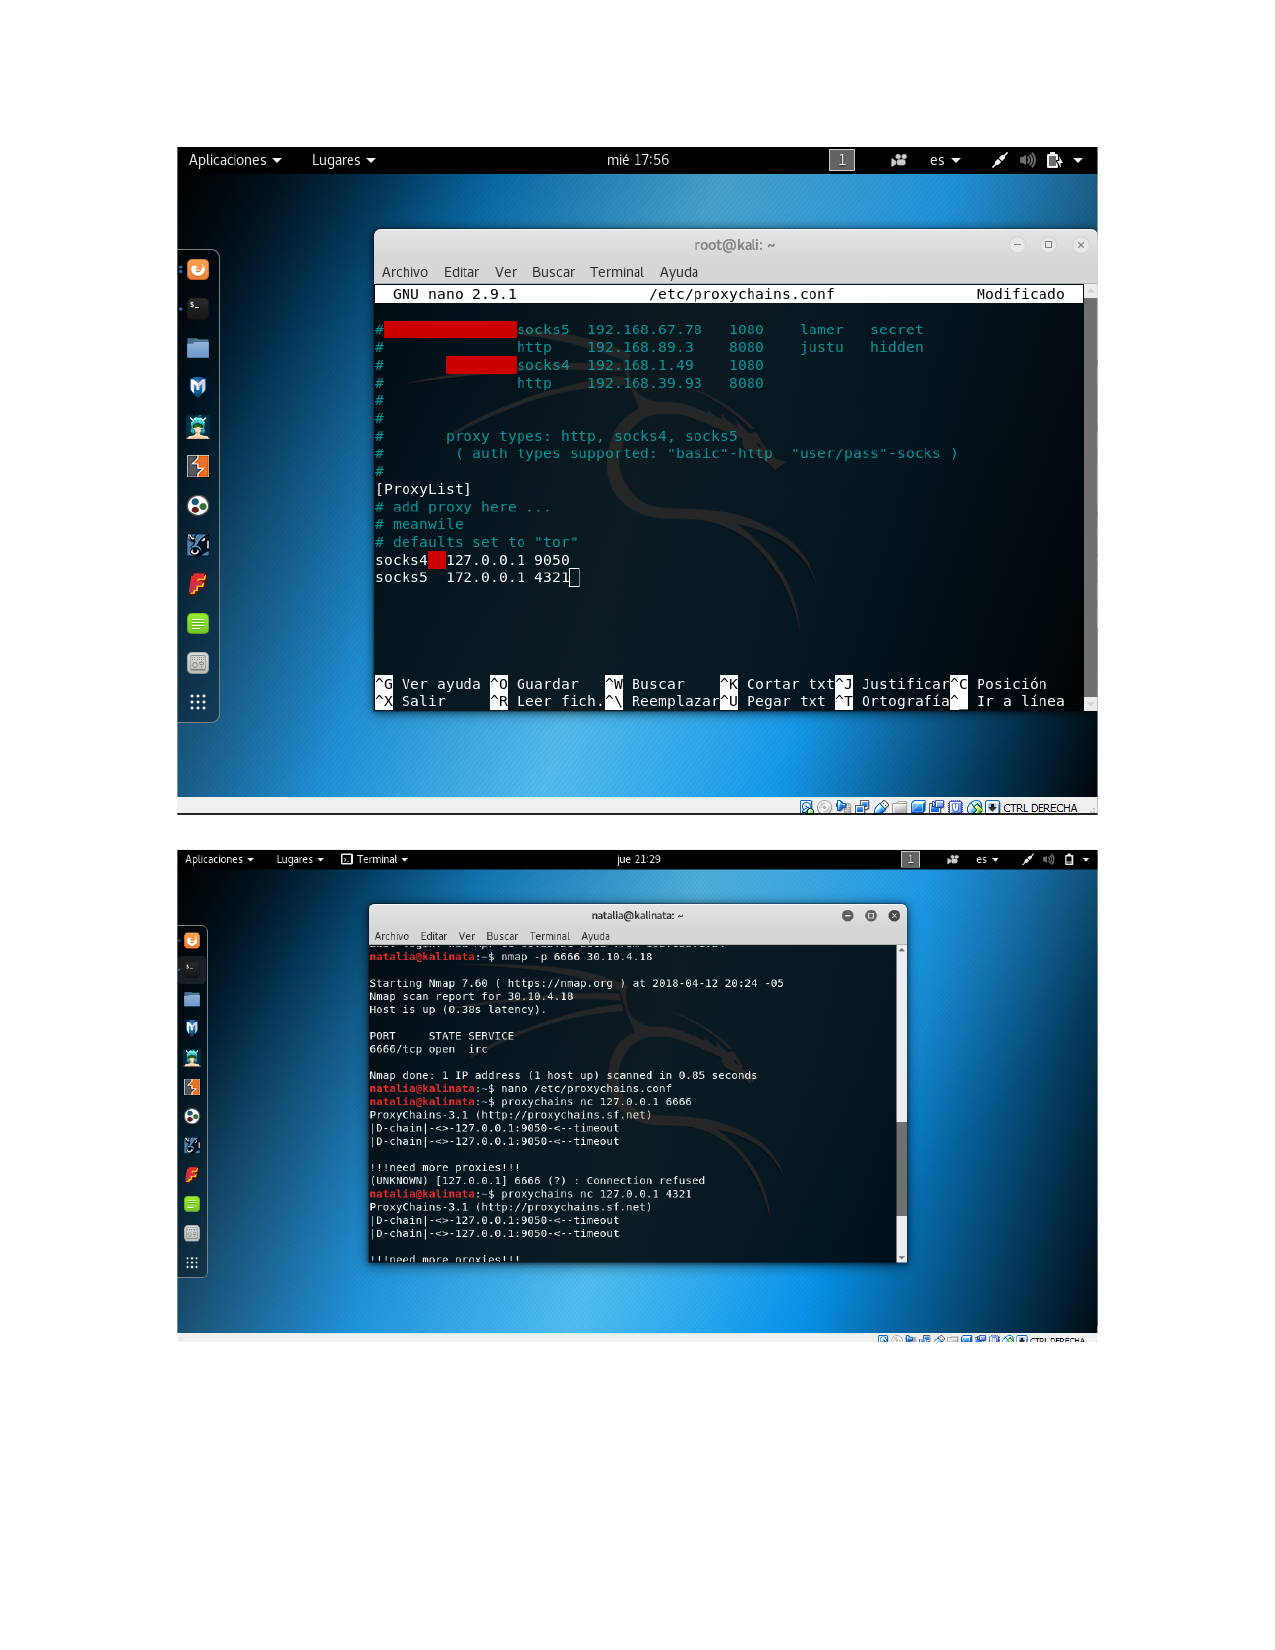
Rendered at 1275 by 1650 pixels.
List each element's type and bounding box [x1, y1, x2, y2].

picture [177, 147, 1098, 815]
picture [177, 848, 1098, 1342]
